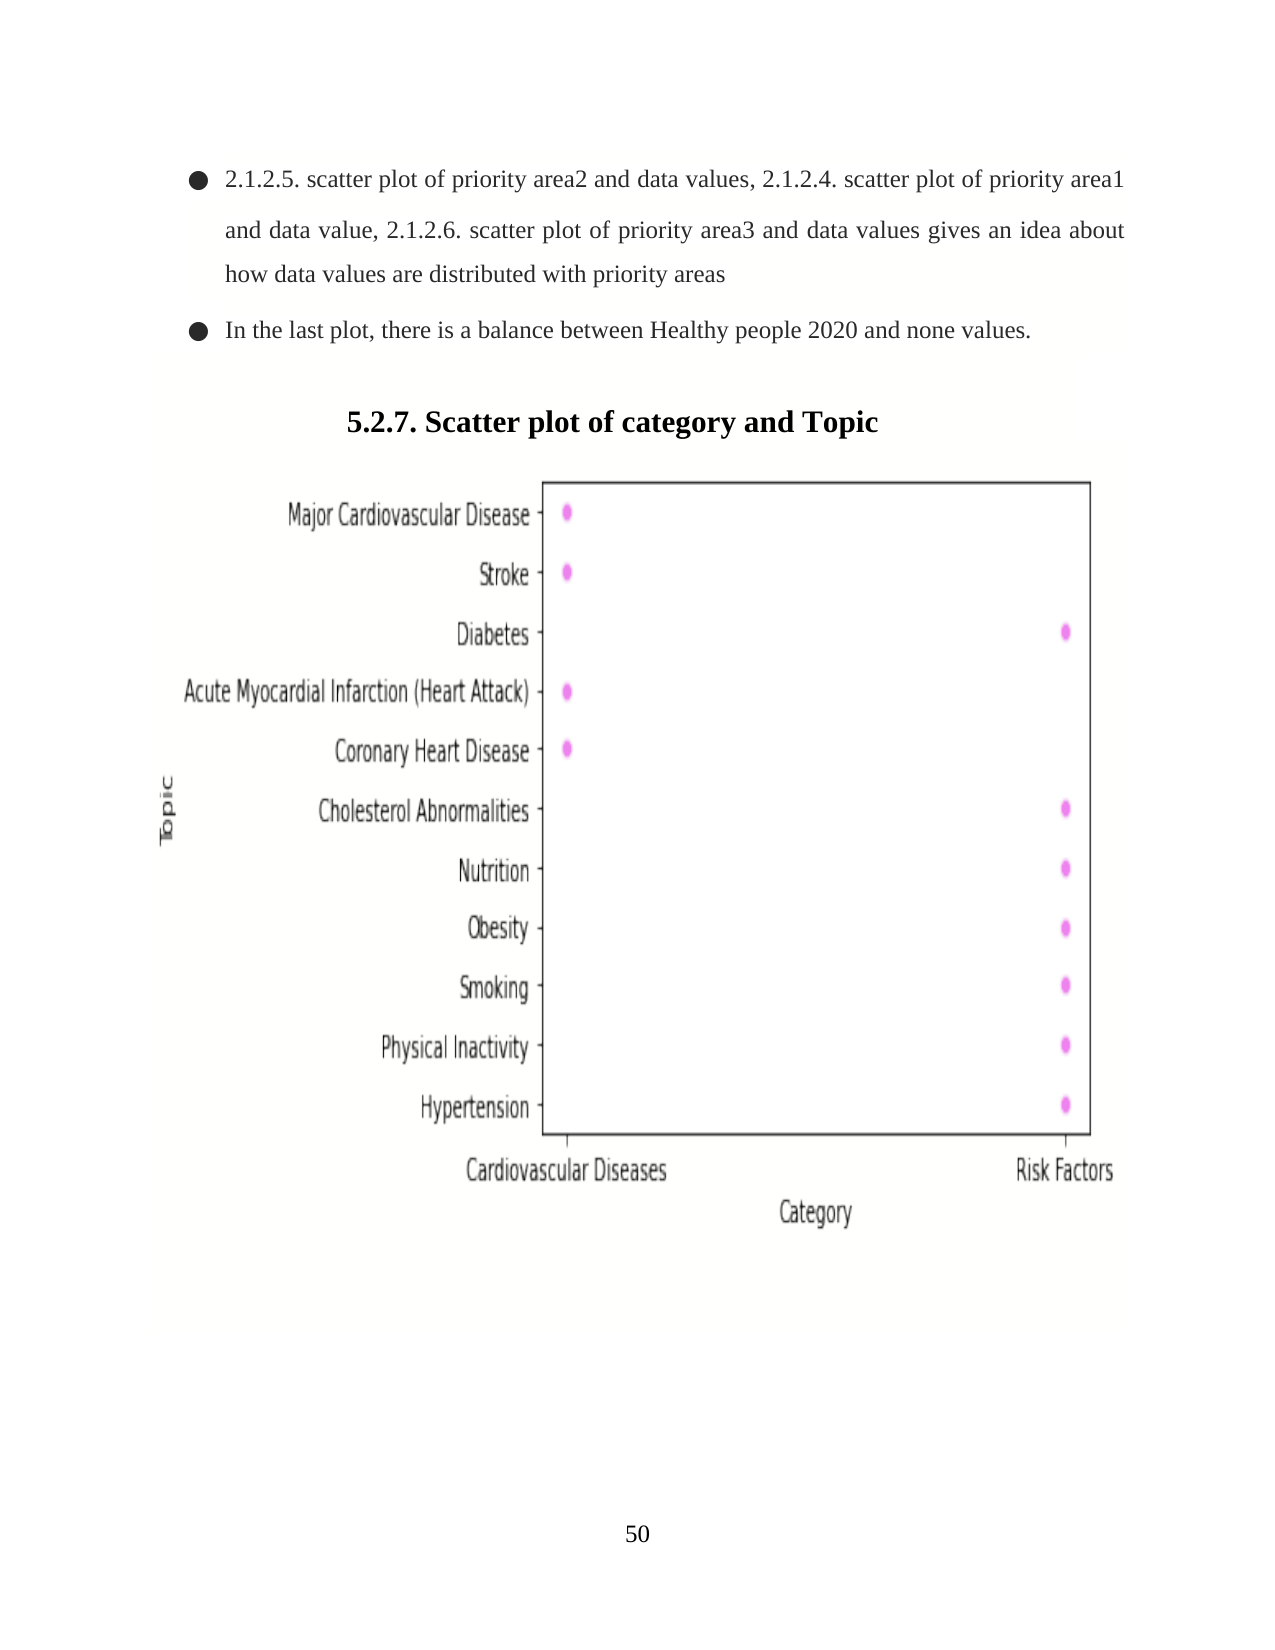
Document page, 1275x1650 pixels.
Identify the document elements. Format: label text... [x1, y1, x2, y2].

list 2.1.2.5. scatter plot of priority area2 and data values, 2.1.2.4. scatter plot of priority area1 and data value, 2.1.2.6. scatter plot of priority area3 and data values gives an idea about how data values are distributed with priority areas [187, 150, 1125, 287]
list In the last plot, there is a balance between Healthy people 2020 and none values. [225, 302, 1125, 353]
subtitle 5.2.7. Scatter plot of category and Topic [150, 404, 1075, 440]
picture [150, 464, 1125, 1248]
